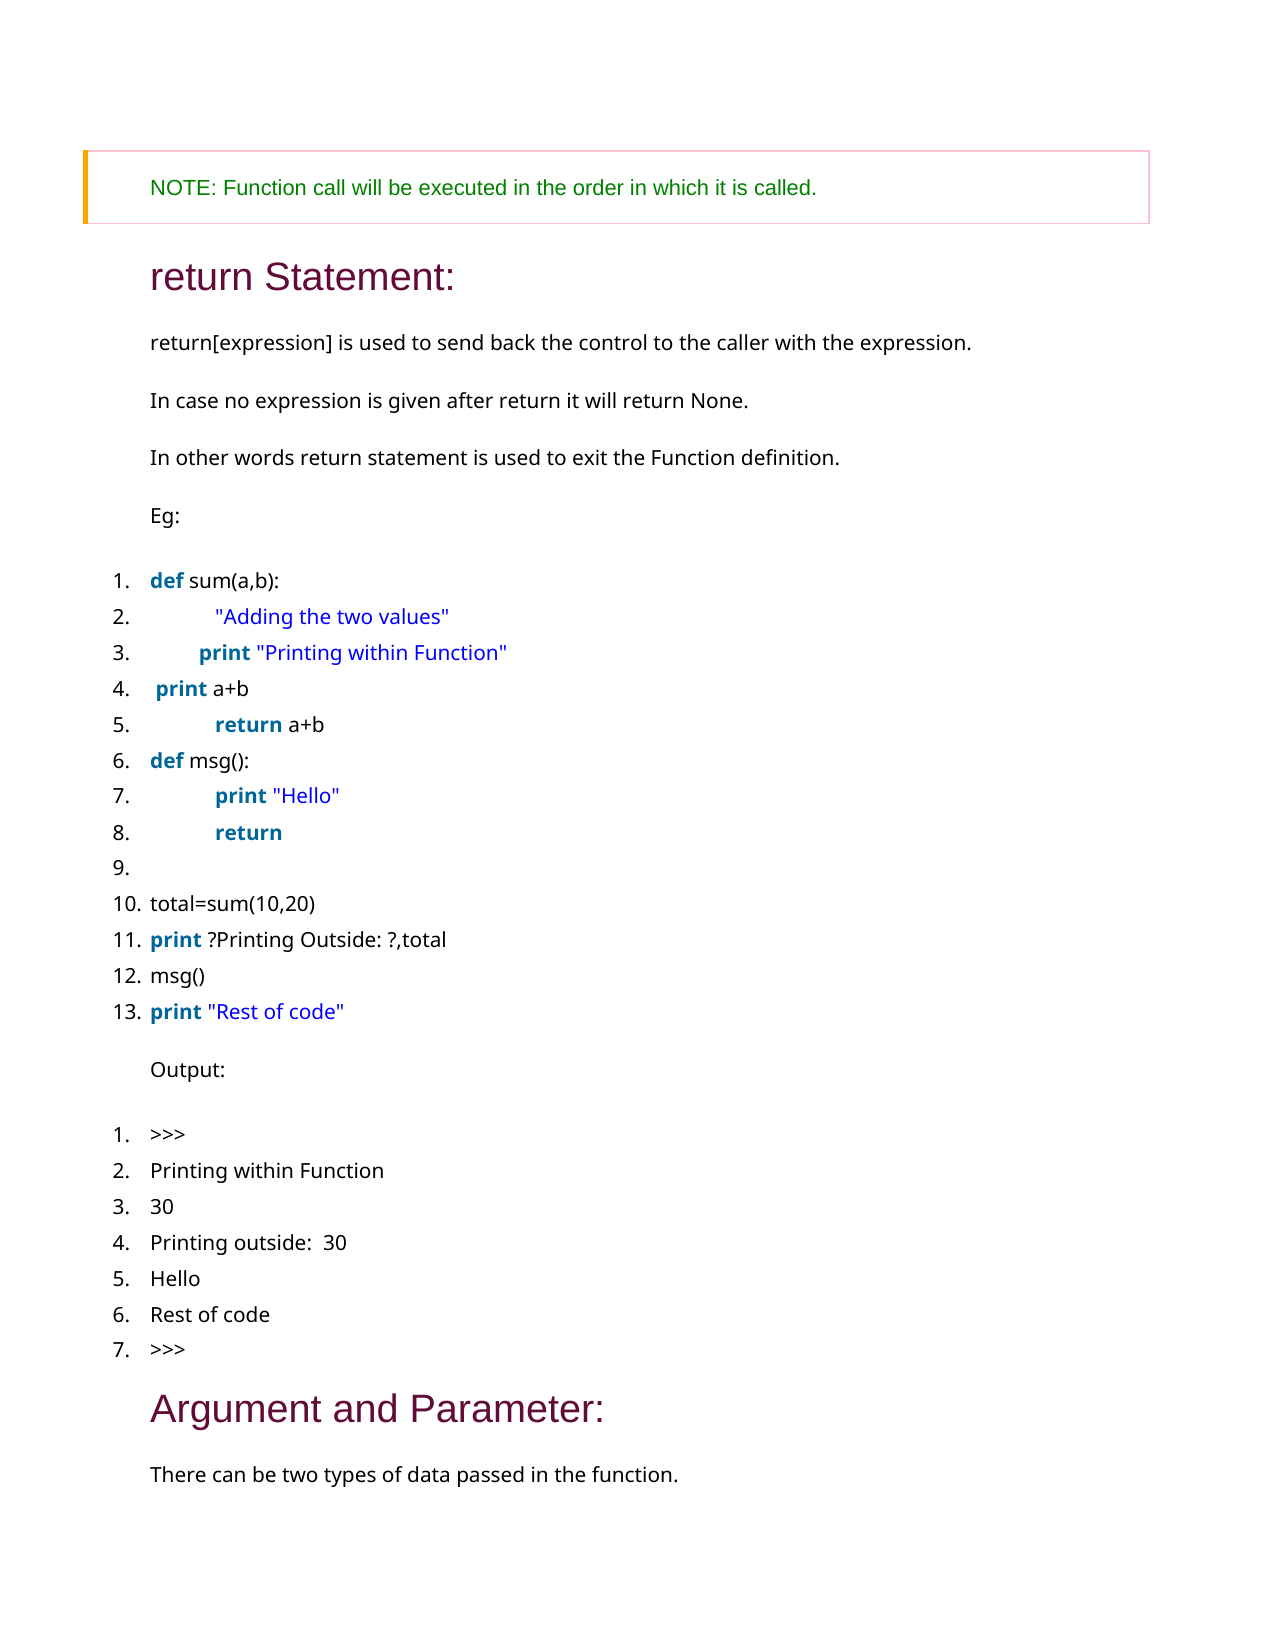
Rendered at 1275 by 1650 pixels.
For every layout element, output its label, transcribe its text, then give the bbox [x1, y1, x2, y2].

text In case no expression is given after return it will return None. [150, 386, 1125, 414]
list print "Rest of code" [112, 990, 1125, 1026]
list return a+b [112, 702, 1125, 738]
list def msg(): [112, 738, 1125, 774]
list "Adding the two values" [112, 594, 1125, 630]
text NOTE: Function call will be executed in the order in which it is called. [88, 152, 1148, 223]
list 30 [112, 1184, 1125, 1220]
list print a+b [112, 666, 1125, 702]
text return[expression] is used to send back the control to the caller with the expression. [150, 328, 1125, 357]
subtitle Argument and Parameter: [150, 1385, 1125, 1431]
list >>> [112, 1112, 1125, 1148]
list print "Hello" [112, 774, 1125, 810]
text There can be two types of data passed in the function. [150, 1460, 1125, 1488]
list Rest of code [112, 1292, 1125, 1328]
subtitle return Statement: [150, 253, 1125, 299]
text Output: [150, 1055, 1125, 1083]
list msg() [112, 954, 1125, 990]
list Printing within Function [112, 1148, 1125, 1184]
list def sum(a,b): [112, 558, 1125, 594]
list total=sum(10,20) [112, 882, 1125, 918]
list >>> [112, 1328, 1125, 1364]
list Hello [112, 1256, 1125, 1292]
text In other words return statement is used to exit the Function definition. [150, 443, 1125, 472]
list print ?Printing Outside: ?,total [112, 918, 1125, 954]
list print "Printing within Function" [112, 630, 1125, 666]
list Printing outside: 30 [112, 1220, 1125, 1256]
text Eg: [150, 501, 1125, 529]
list return [112, 810, 1125, 846]
